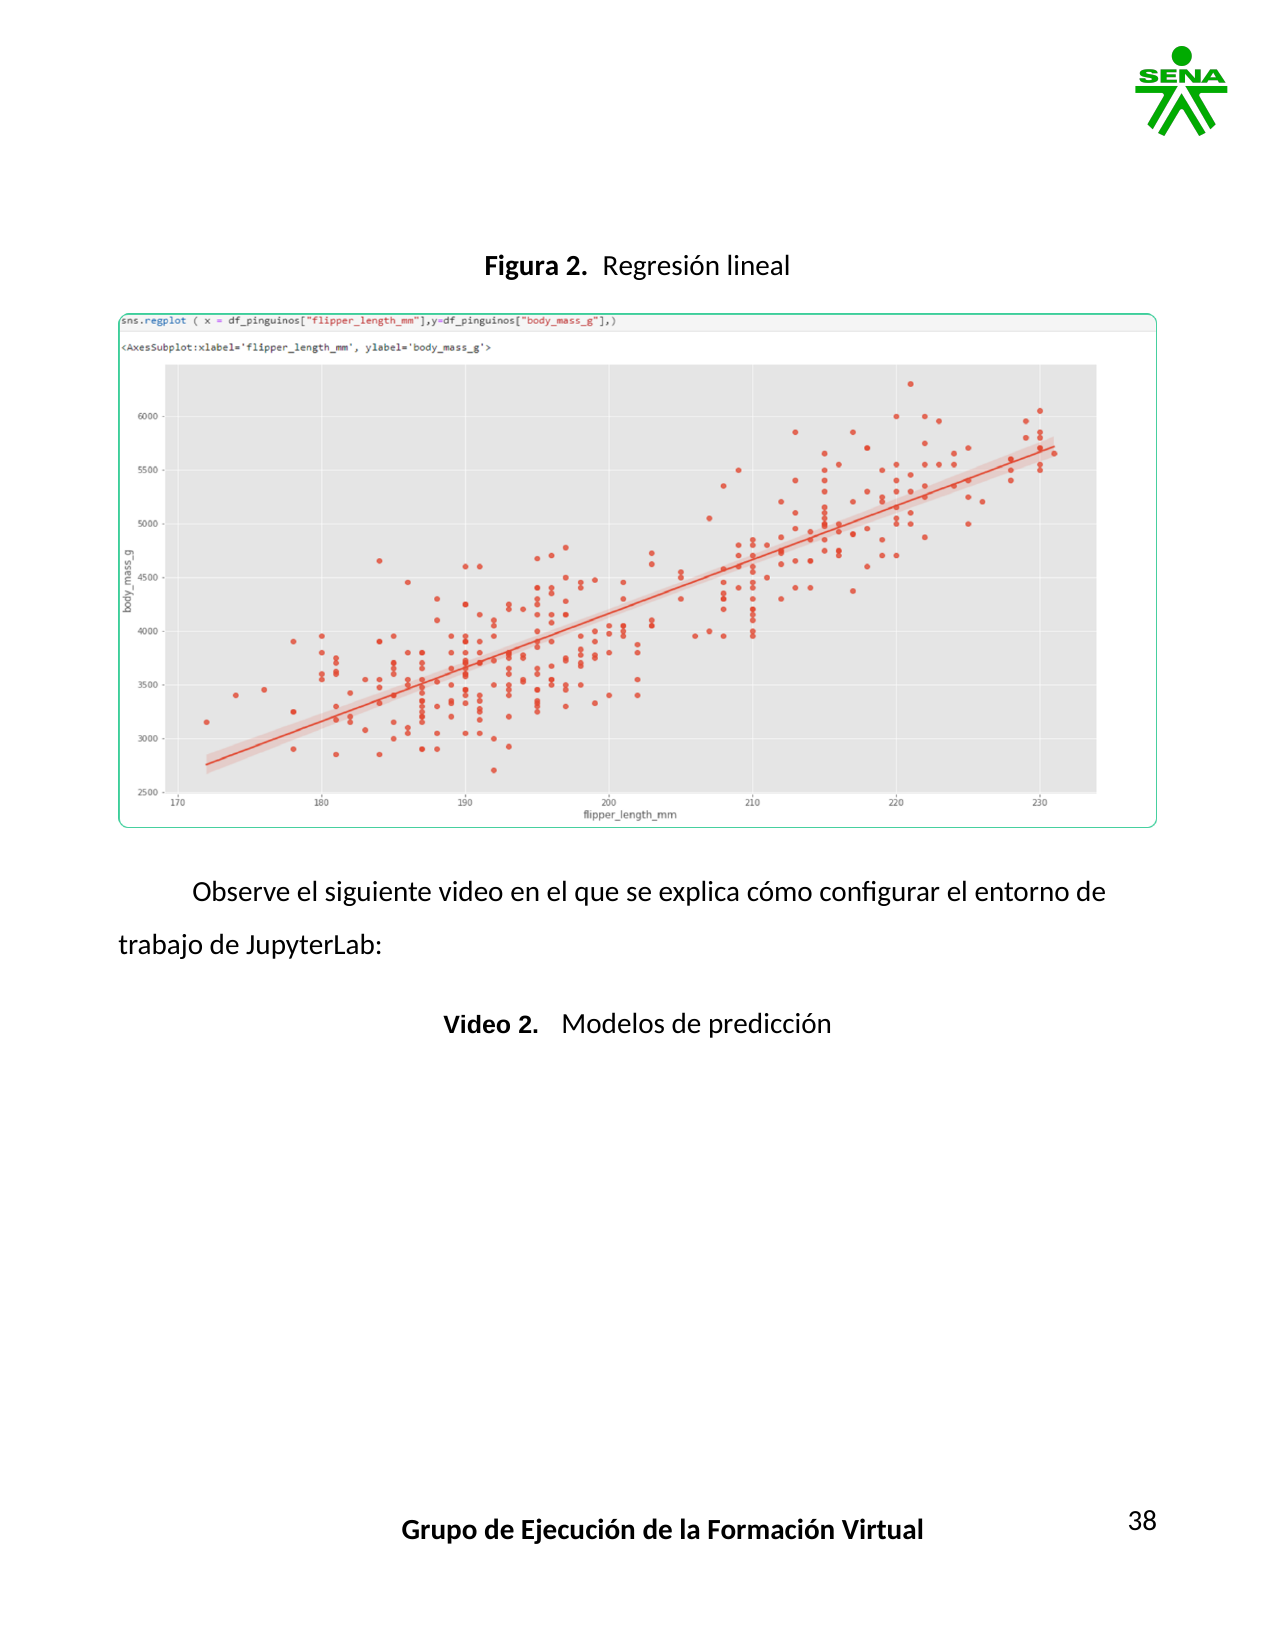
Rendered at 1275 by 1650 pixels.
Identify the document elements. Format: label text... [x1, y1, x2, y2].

text Observe el siguiente video en el que se explica cómo configurar el entorno de trabajo de JupyterLab: [118, 873, 1157, 962]
text Modelos de predicción [118, 1005, 1157, 1040]
picture [1135, 46, 1228, 136]
text Regresión lineal [118, 247, 1157, 283]
picture [118, 313, 1157, 828]
